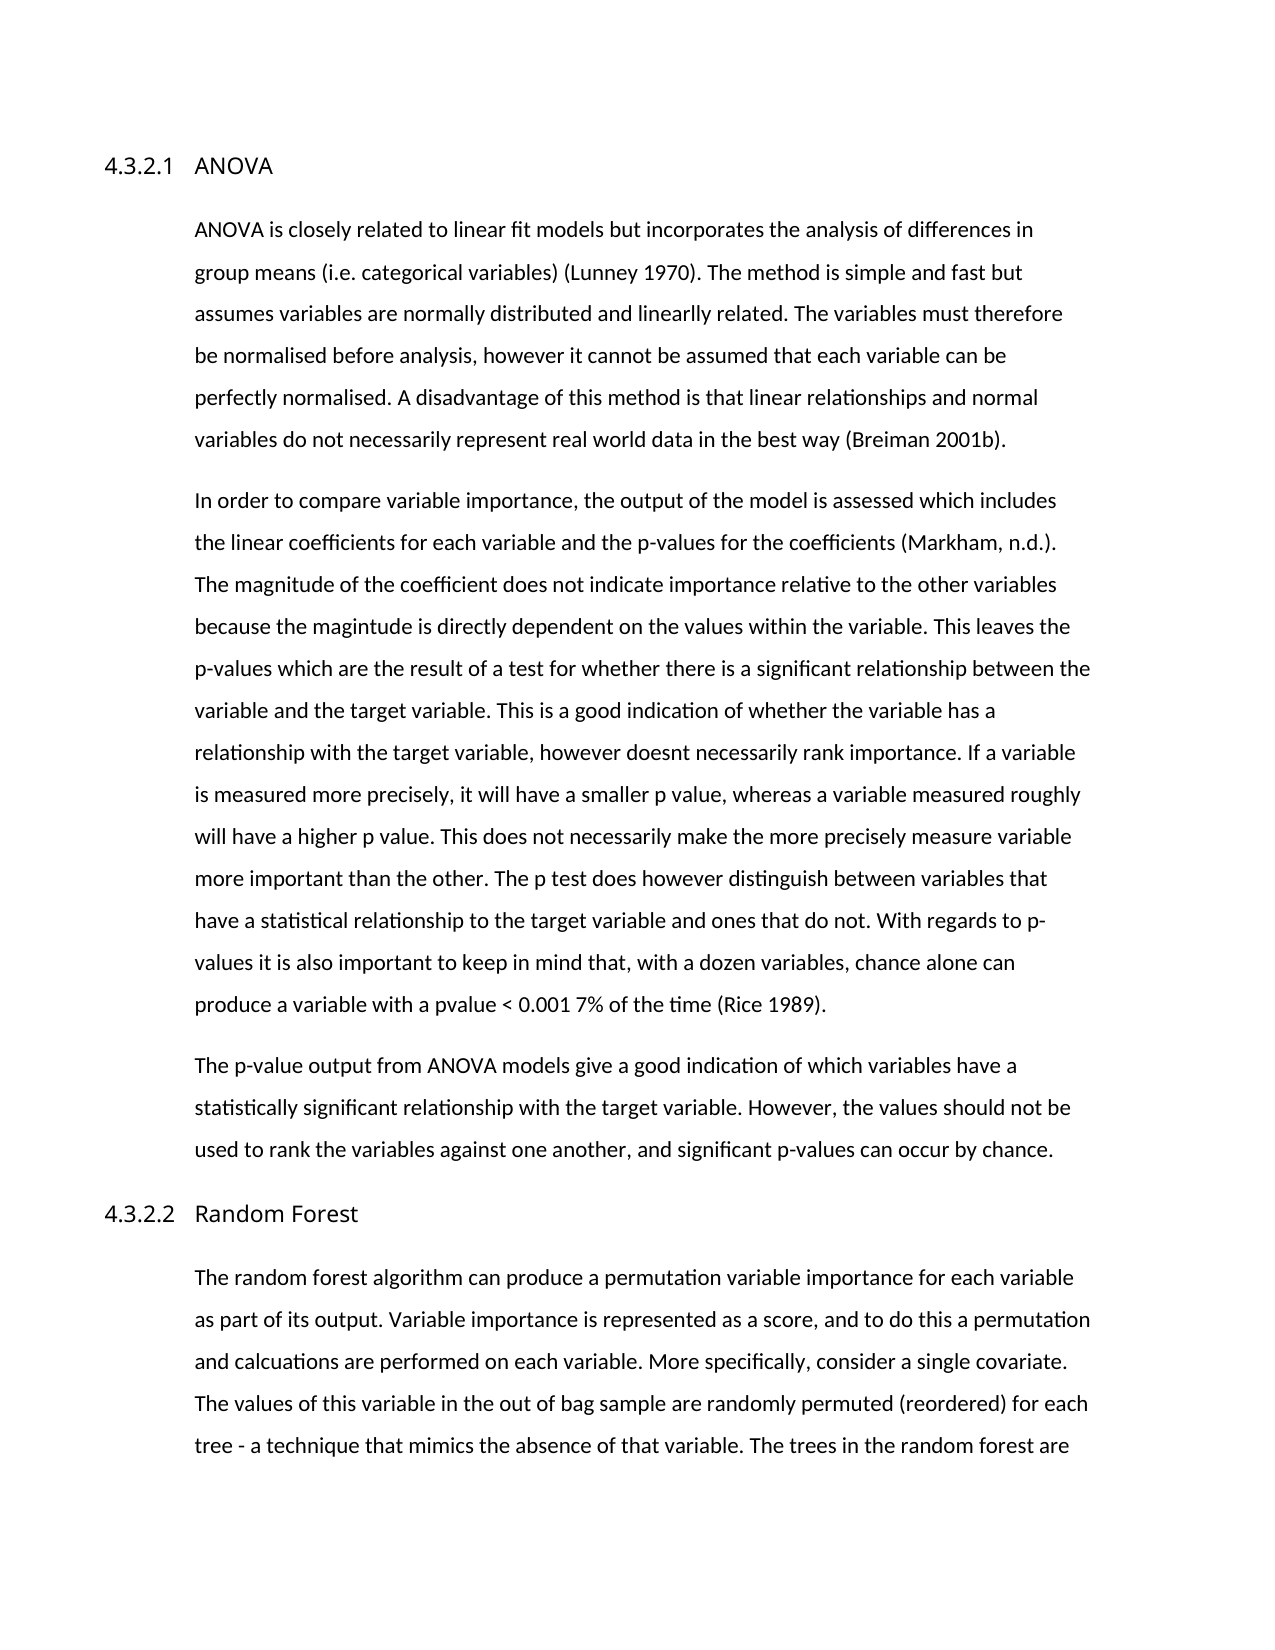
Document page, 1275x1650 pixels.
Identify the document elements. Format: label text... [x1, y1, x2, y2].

subtitle Random Forest [104, 1197, 1092, 1229]
subtitle ANOVA [104, 150, 1092, 181]
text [194, 1263, 1092, 1459]
text In order to compare variable importance, the output of the model is assessed which includes the linear coefficients for each variable and the p-values for the coefficients (Markham, n.d.). The magnitude of the coefficient does not indicate importance relative to the other variables because the magintude is directly dependent on the values within the variable. This leaves the p-values which are the result of a test for whether there is a significant relationship between the variable and the target variable. This is a good indication of whether the variable has a relationship with the target variable, however doesnt necessarily rank importance. If a variable is measured more precisely, it will have a smaller p value, whereas a variable measured roughly will have a higher p value. This does not necessarily make the more precisely measure variable more important than the other. The p test does however distinguish between variables that have a statistical relationship to the target variable and ones that do not. With regards to p-values it is also important to keep in mind that, with a dozen variables, chance alone can produce a variable with a pvalue < 0.001 7% of the time (Rice 1989). [194, 486, 1092, 1018]
text The p-value output from ANOVA models give a good indication of which variables have a statistically significant relationship with the target variable. However, the values should not be used to rank the variables against one another, and significant p-values can occur by chance. [194, 1051, 1092, 1163]
text ANOVA is closely related to linear fit models but incorporates the analysis of differences in group means (i.e. categorical variables) (Lunney 1970). The method is simple and fast but assumes variables are normally distributed and linearlly related. The variables must therefore be normalised before analysis, however it cannot be assumed that each variable can be perfectly normalised. A disadvantage of this method is that linear relationships and normal variables do not necessarily represent real world data in the best way (Breiman 2001b). [194, 216, 1092, 453]
